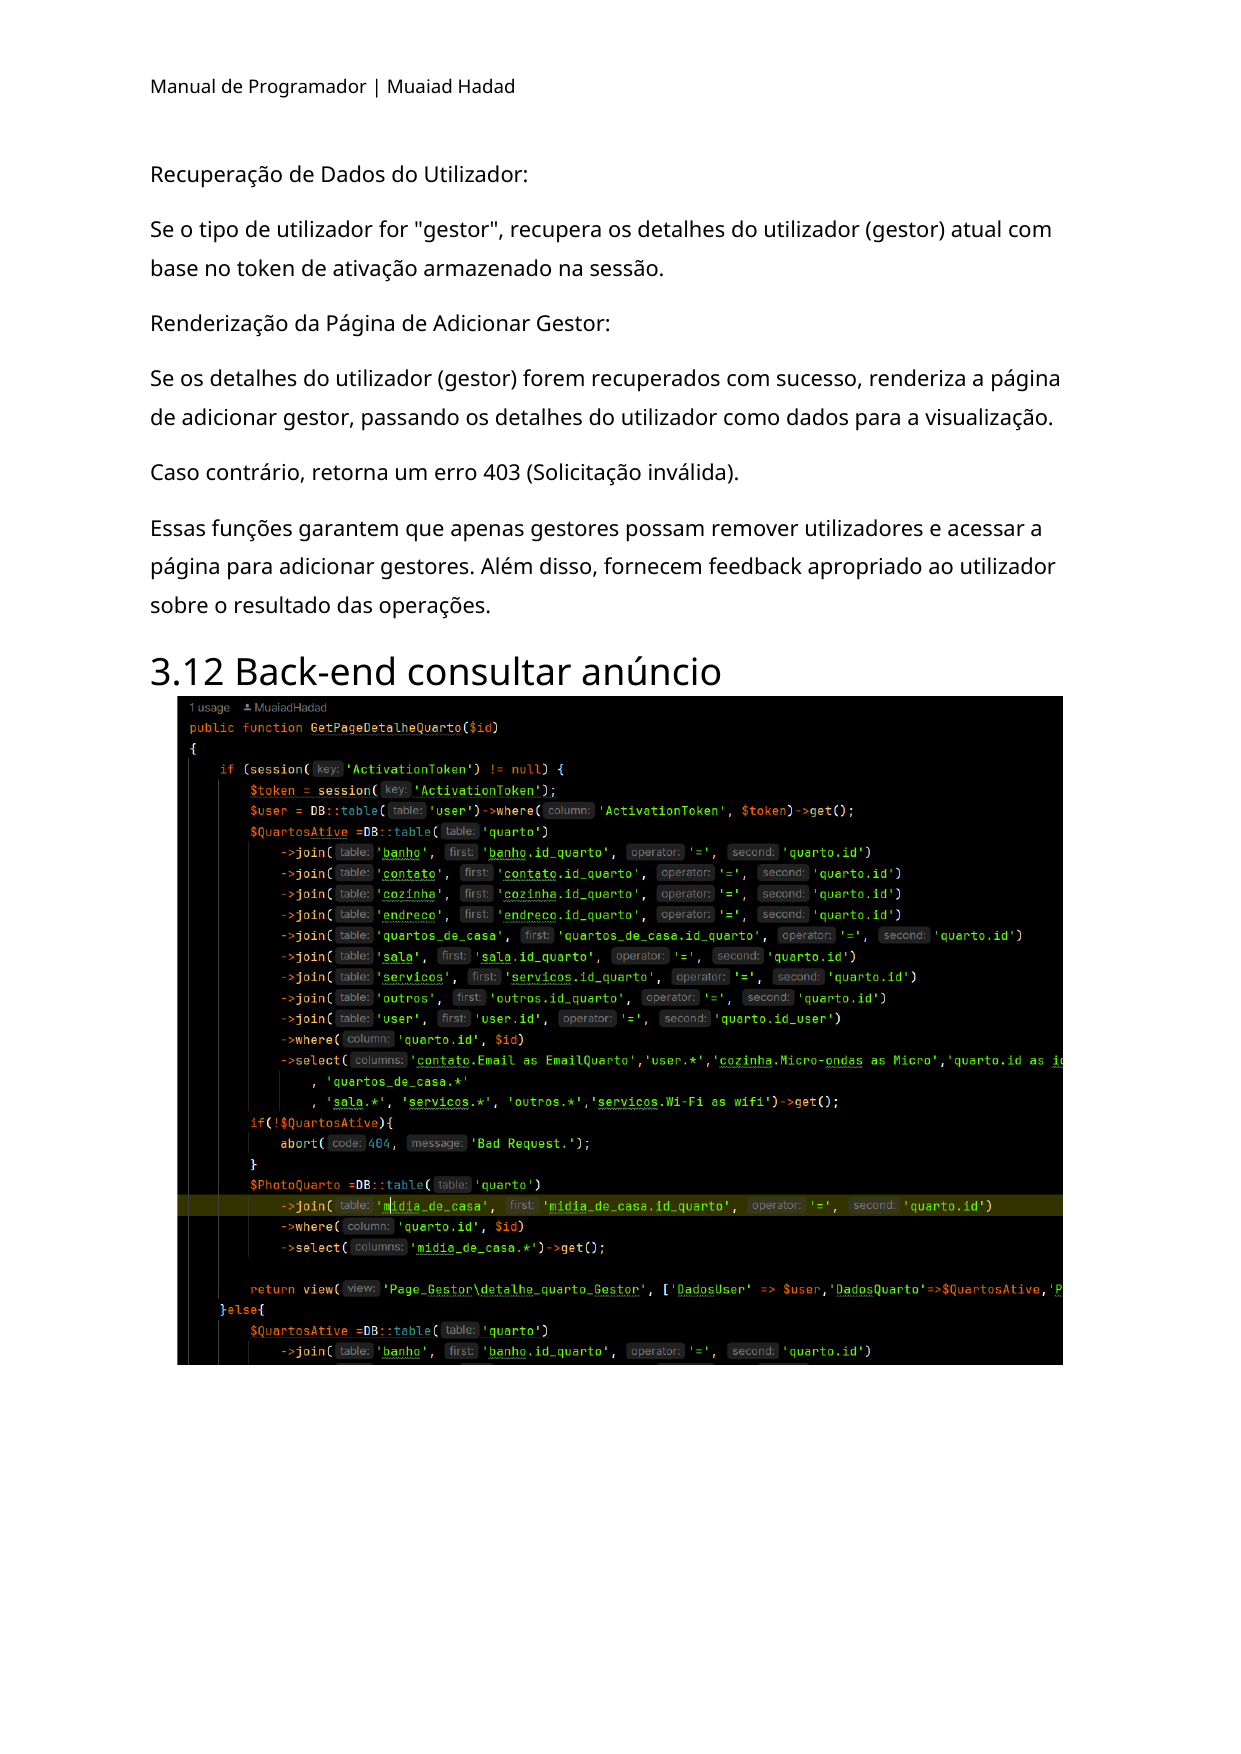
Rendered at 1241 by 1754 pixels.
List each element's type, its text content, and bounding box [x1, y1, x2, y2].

text Caso contrário, retorna um erro 403 (Solicitação inválida). [150, 457, 1090, 487]
text Renderização da Página de Adicionar Gestor: [150, 308, 1090, 338]
text Se o tipo de utilizador for "gestor", recupera os detalhes do utilizador (gestor) atual com base no token de ativação armazenado na sessão. [150, 214, 1090, 283]
text Recuperação de Dados do Utilizador: [150, 159, 1090, 189]
picture [177, 696, 1063, 1365]
subtitle 3.12 Back-end consultar anúncio [150, 645, 1090, 696]
text Se os detalhes do utilizador (gestor) forem recuperados com sucesso, renderiza a página de adicionar gestor, passando os detalhes do utilizador como dados para a visualização. [150, 363, 1090, 432]
text Essas funções garantem que apenas gestores possam remover utilizadores e acessar a página para adicionar gestores. Além disso, fornecem feedback apropriado ao utilizador sobre o resultado das operações. [150, 513, 1090, 620]
